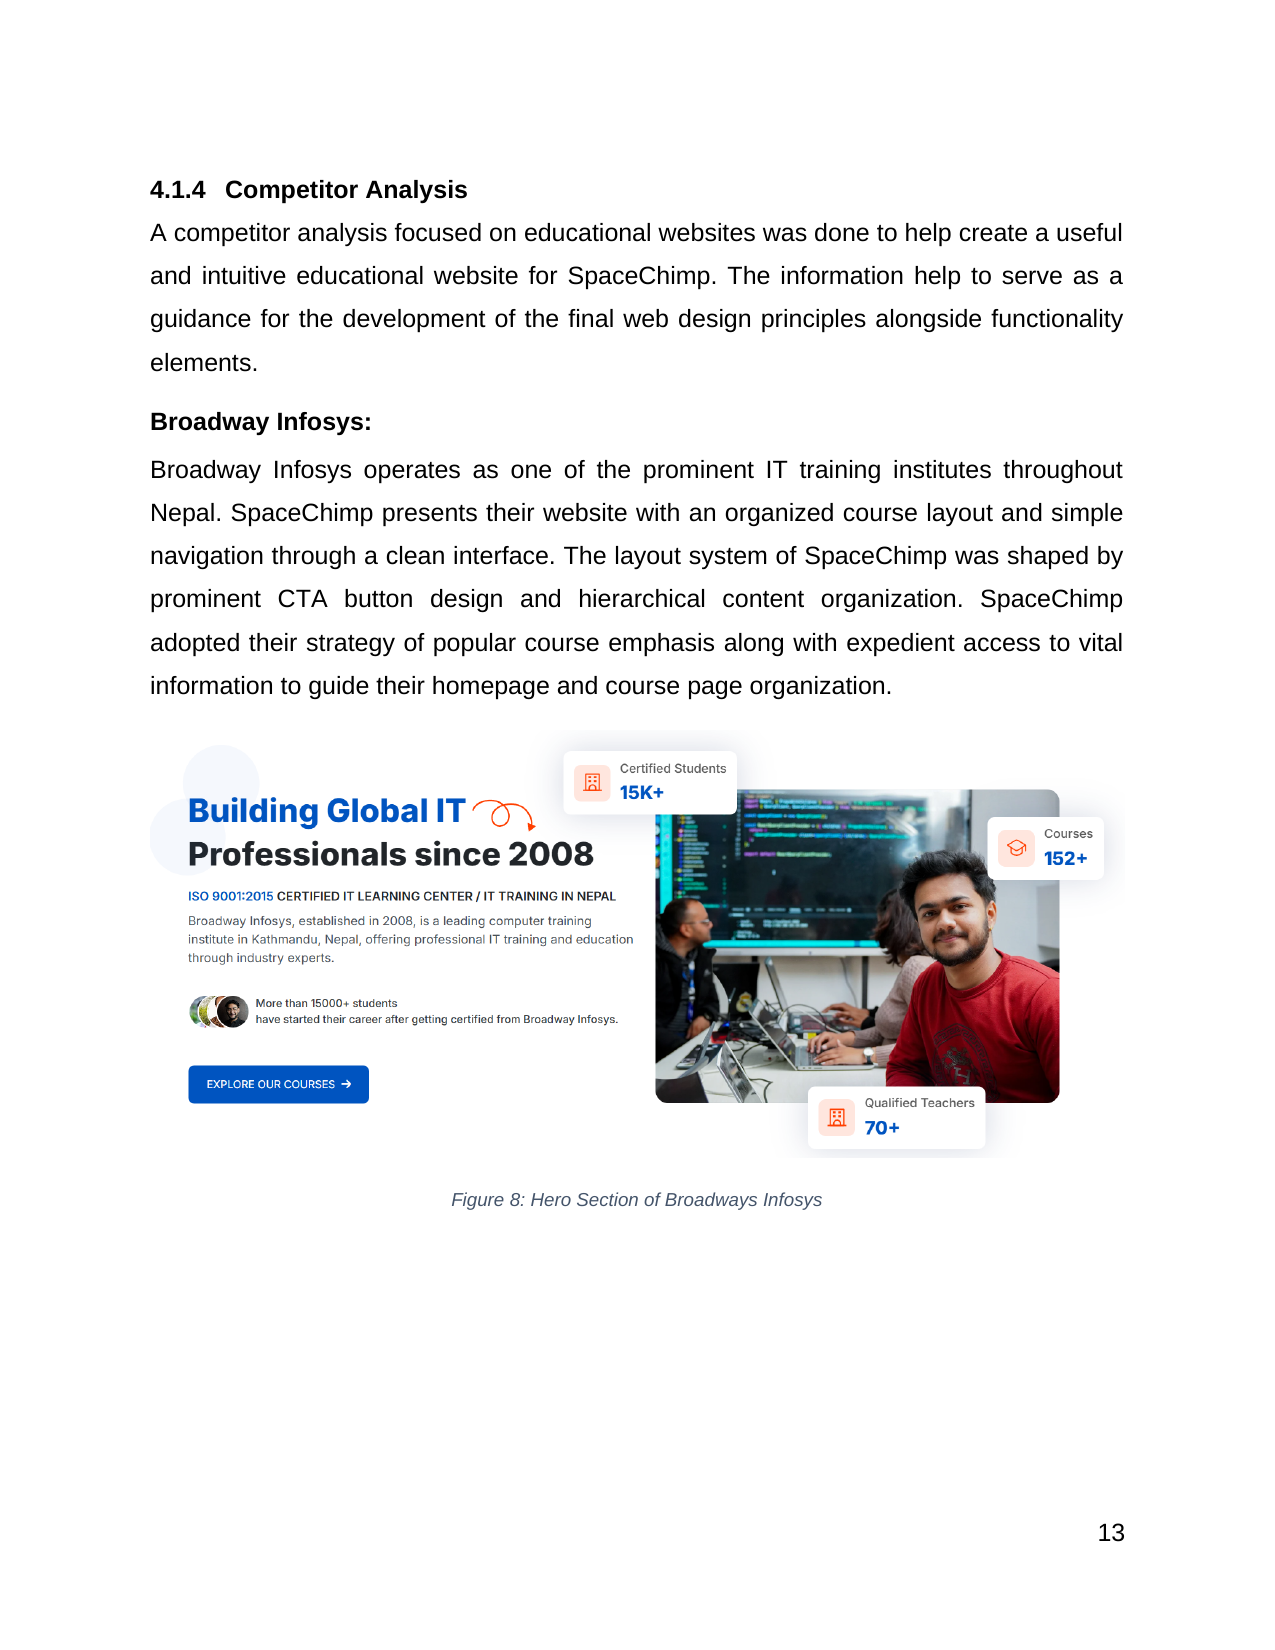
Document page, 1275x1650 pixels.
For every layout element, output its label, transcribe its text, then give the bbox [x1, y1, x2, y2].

text Broadway Infosys: [150, 407, 1125, 436]
text Broadway Infosys operates as one of the prominent IT training institutes throughout Nepal. SpaceChimp presents their website with an organized course layout and simple navigation through a clean interface. The layout system of SpaceChimp was shaped by prominent CTA button design and hierarchical content organization. SpaceChimp adopted their strategy of popular course emphasis along with expedient access to vital information to guide their homepage and course page organization. [150, 455, 1125, 699]
text Figure 8: Hero Section of Broadways Infosys [150, 1189, 1125, 1210]
subtitle Competitor Analysis [150, 175, 1125, 204]
text A competitor analysis focused on educational websites was done to help create a useful and intuitive educational website for SpaceChimp. The information help to serve as a guidance for the development of the final web design principles alongside functionality elements. [150, 218, 1125, 376]
picture [150, 730, 1125, 1158]
